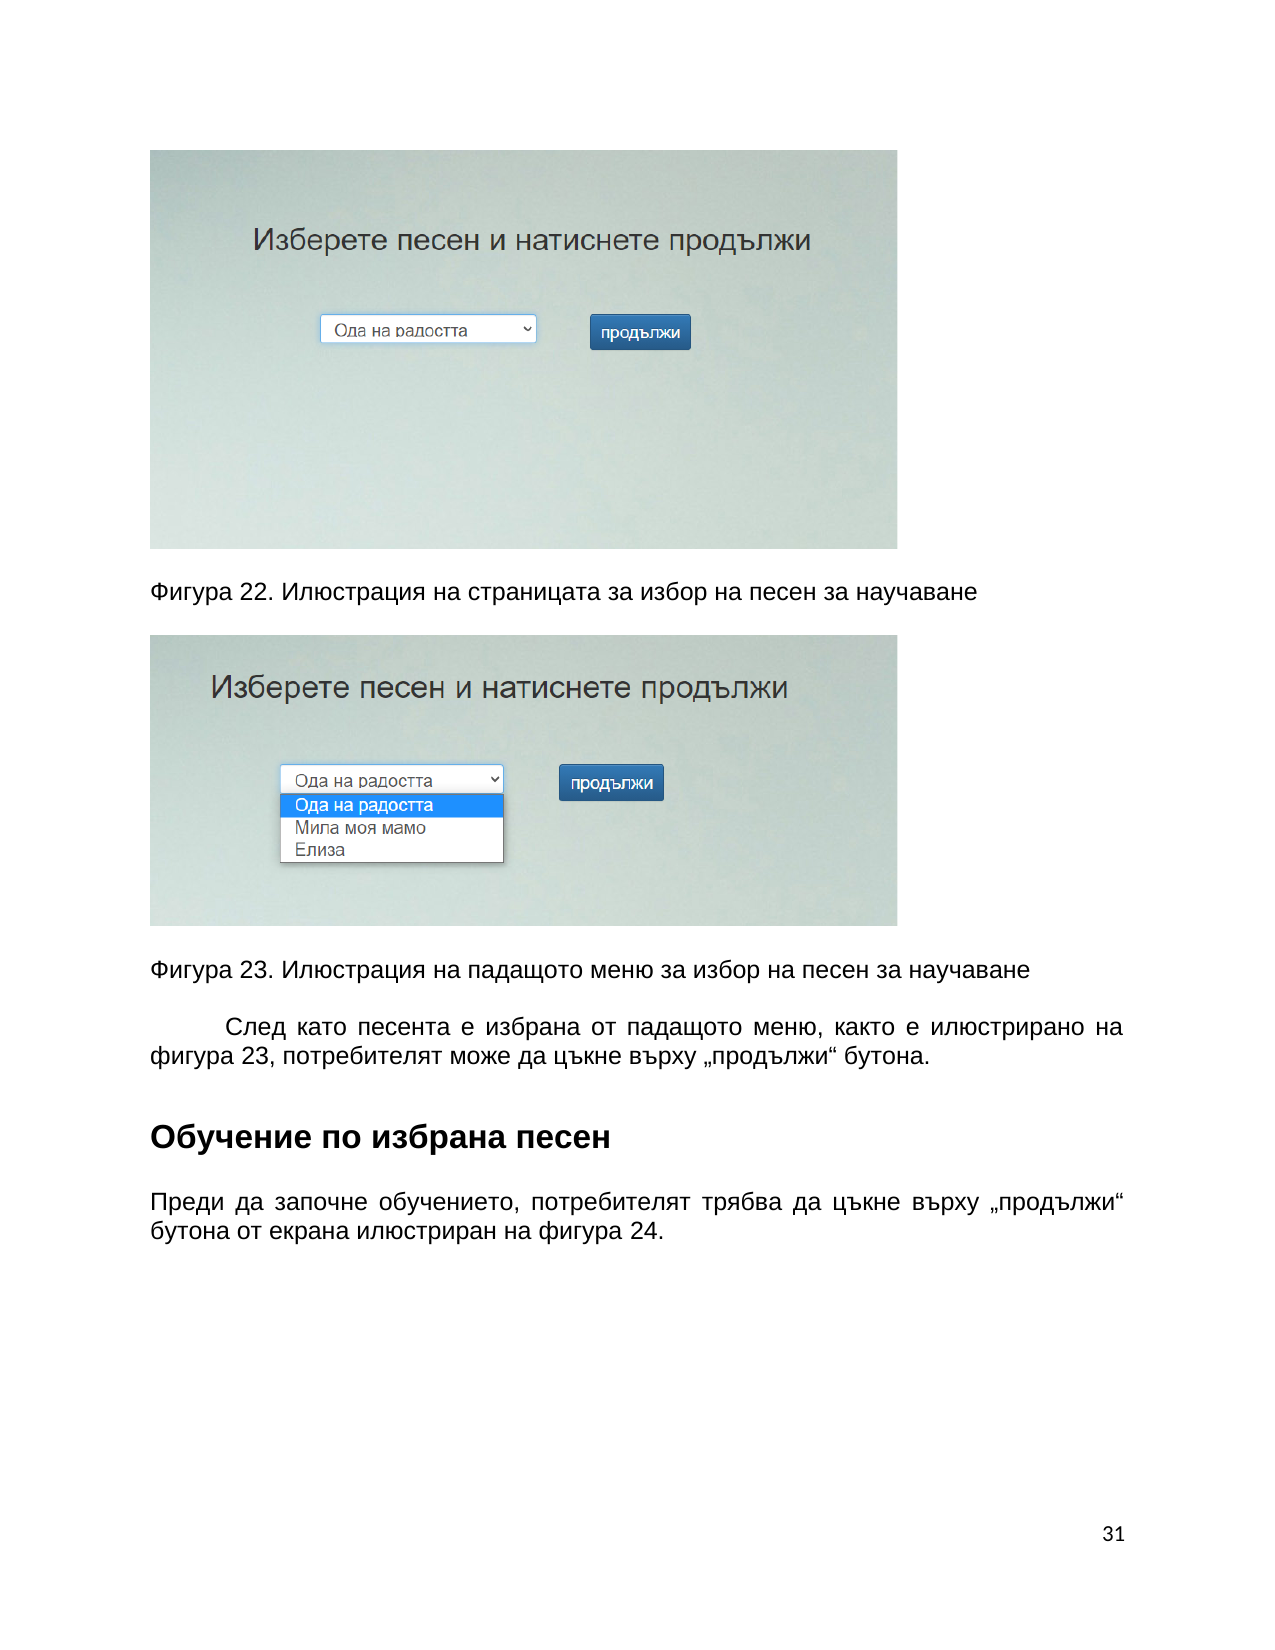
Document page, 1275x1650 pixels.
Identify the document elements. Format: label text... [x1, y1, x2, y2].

picture [150, 635, 898, 926]
picture [150, 150, 898, 549]
text Преди да започне обучението, потребителят трябва да цъкне върху „продължи“ бутона от екрана илюстриран на фигура 24. [150, 1187, 1125, 1244]
subtitle Обучение по избрана песен [150, 1117, 1125, 1155]
text След като песента е избрана от падащото меню, както е илюстрирано на фигура 23, потребителят може да цъкне върху „продължи“ бутона. [150, 1012, 1125, 1069]
text Фигура 22. Илюстрация на страницата за избор на песен за научаване [150, 577, 1125, 606]
text Фигура 23. Илюстрация на падащото меню за избор на песен за научаване [150, 954, 1125, 983]
